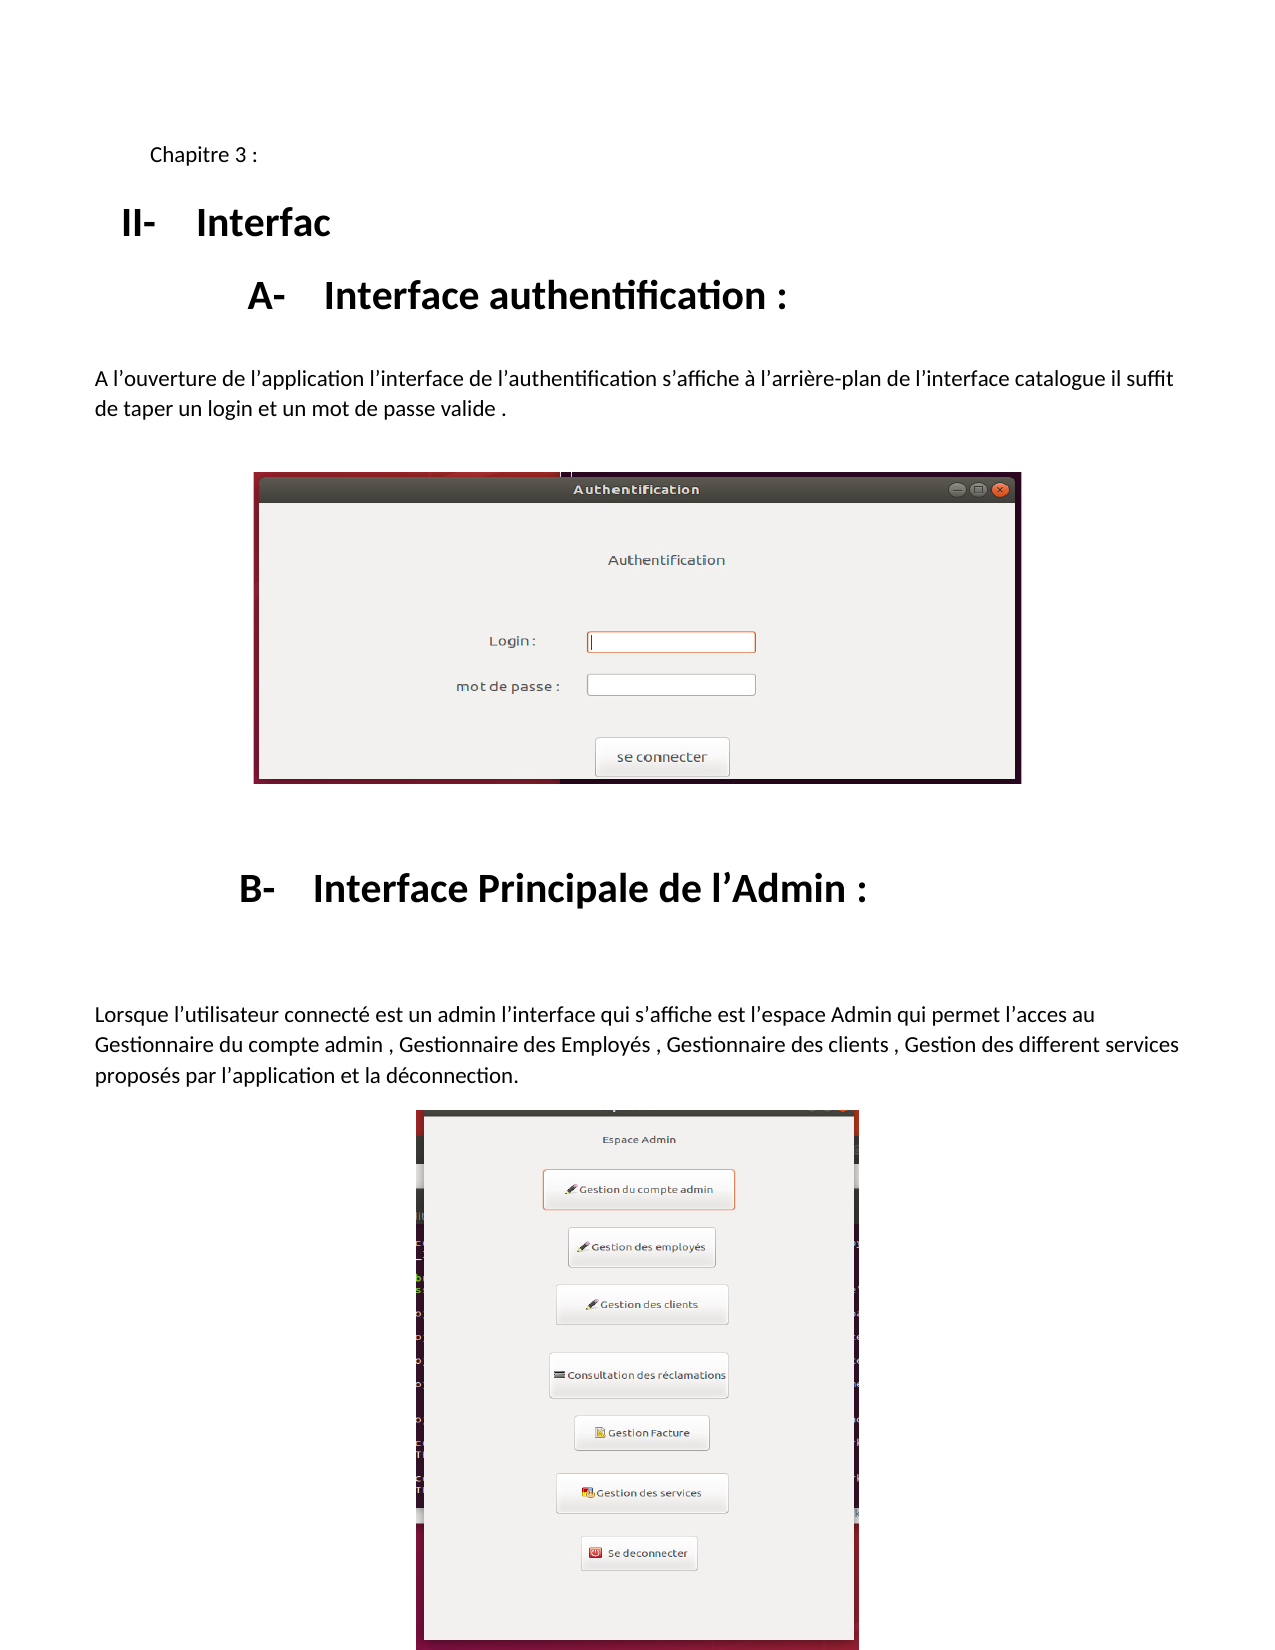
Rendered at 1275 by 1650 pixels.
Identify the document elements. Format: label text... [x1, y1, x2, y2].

list Chapitre 3 : [150, 141, 1125, 169]
picture [253, 472, 1022, 784]
picture [416, 1110, 859, 1650]
